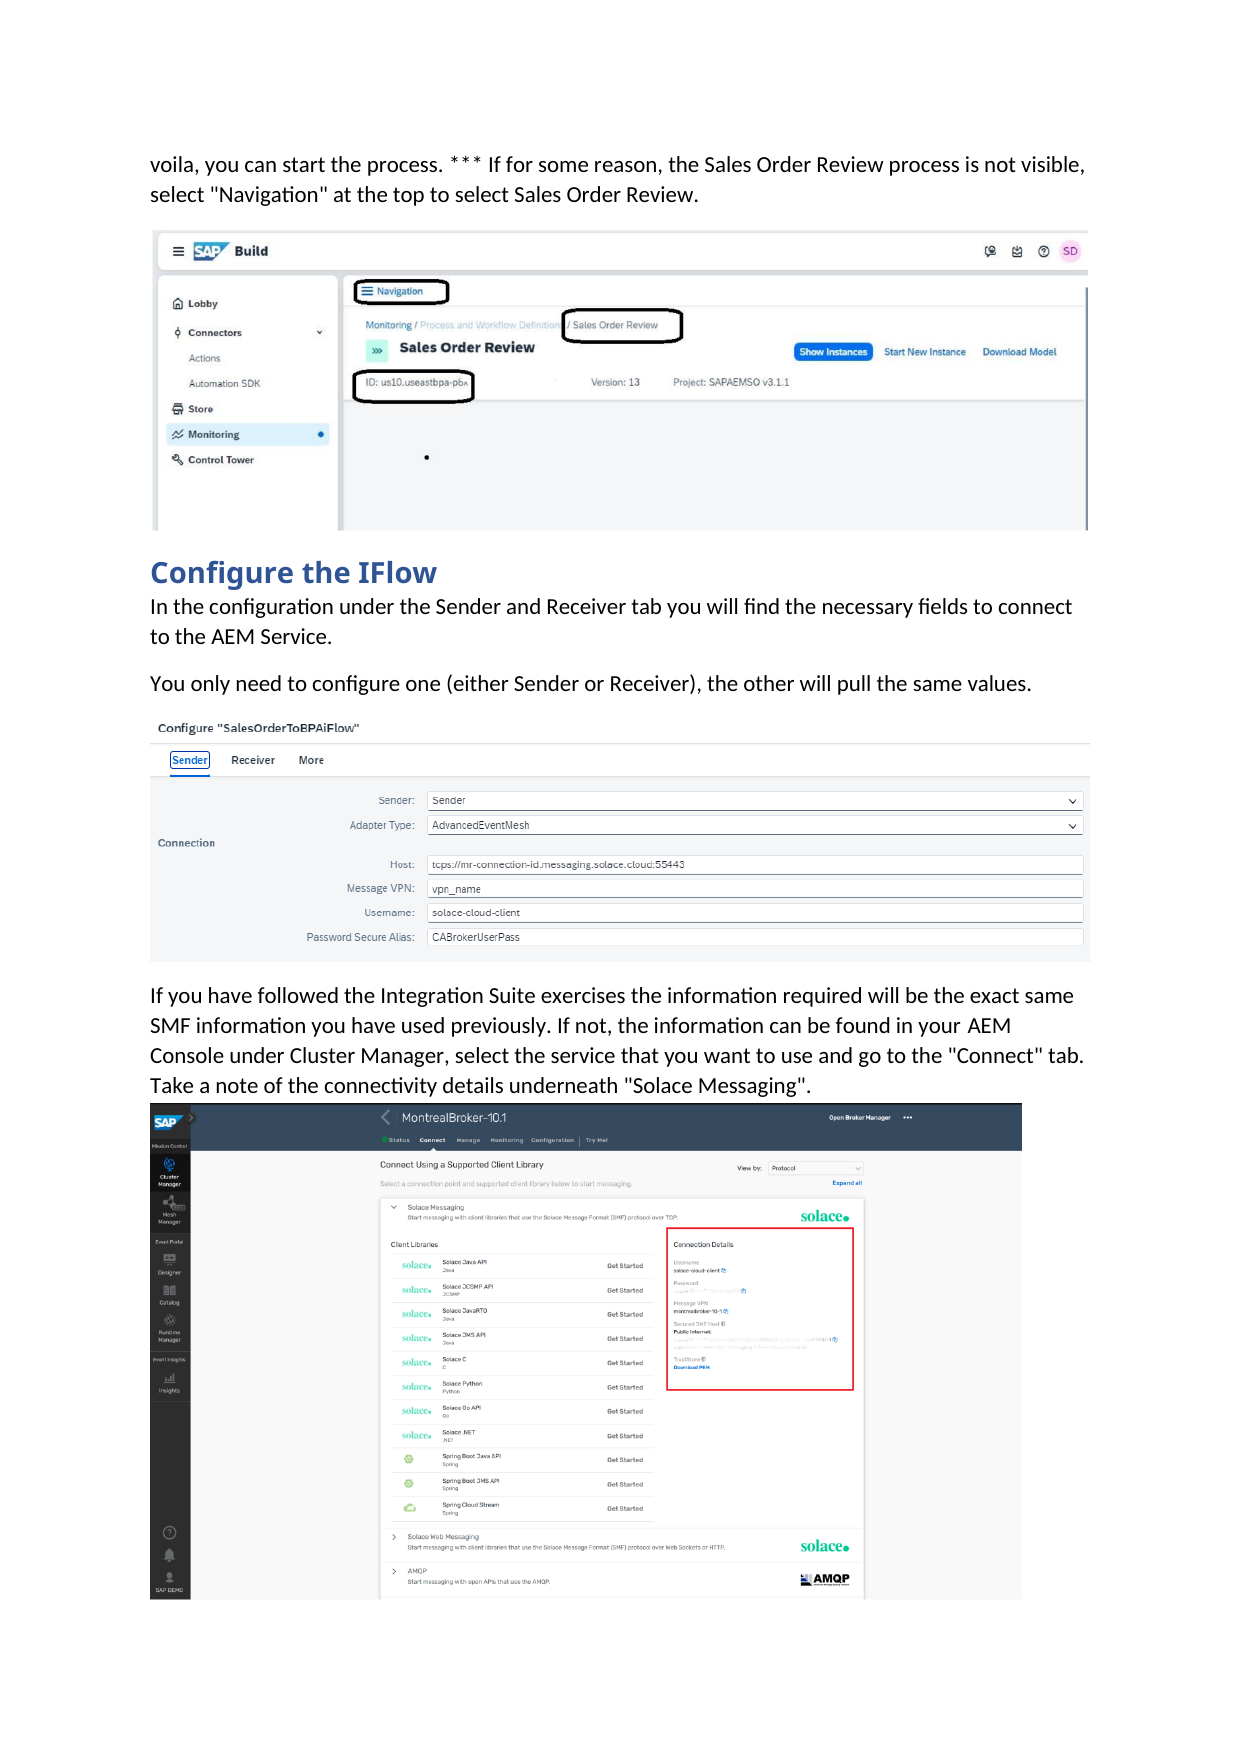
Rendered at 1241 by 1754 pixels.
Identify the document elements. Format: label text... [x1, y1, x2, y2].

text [150, 150, 1090, 208]
picture [150, 227, 1091, 534]
picture [150, 1101, 1022, 1600]
text In the configuration under the Sender and Receiver tab you will find the necessary fields to connect to the AEM Service. [150, 592, 1090, 650]
text You only need to configure one (either Sender or Receiver), the other will pull the same values. [150, 669, 1090, 697]
subtitle Configure the IFlow [150, 552, 1090, 592]
picture [150, 715, 1091, 962]
